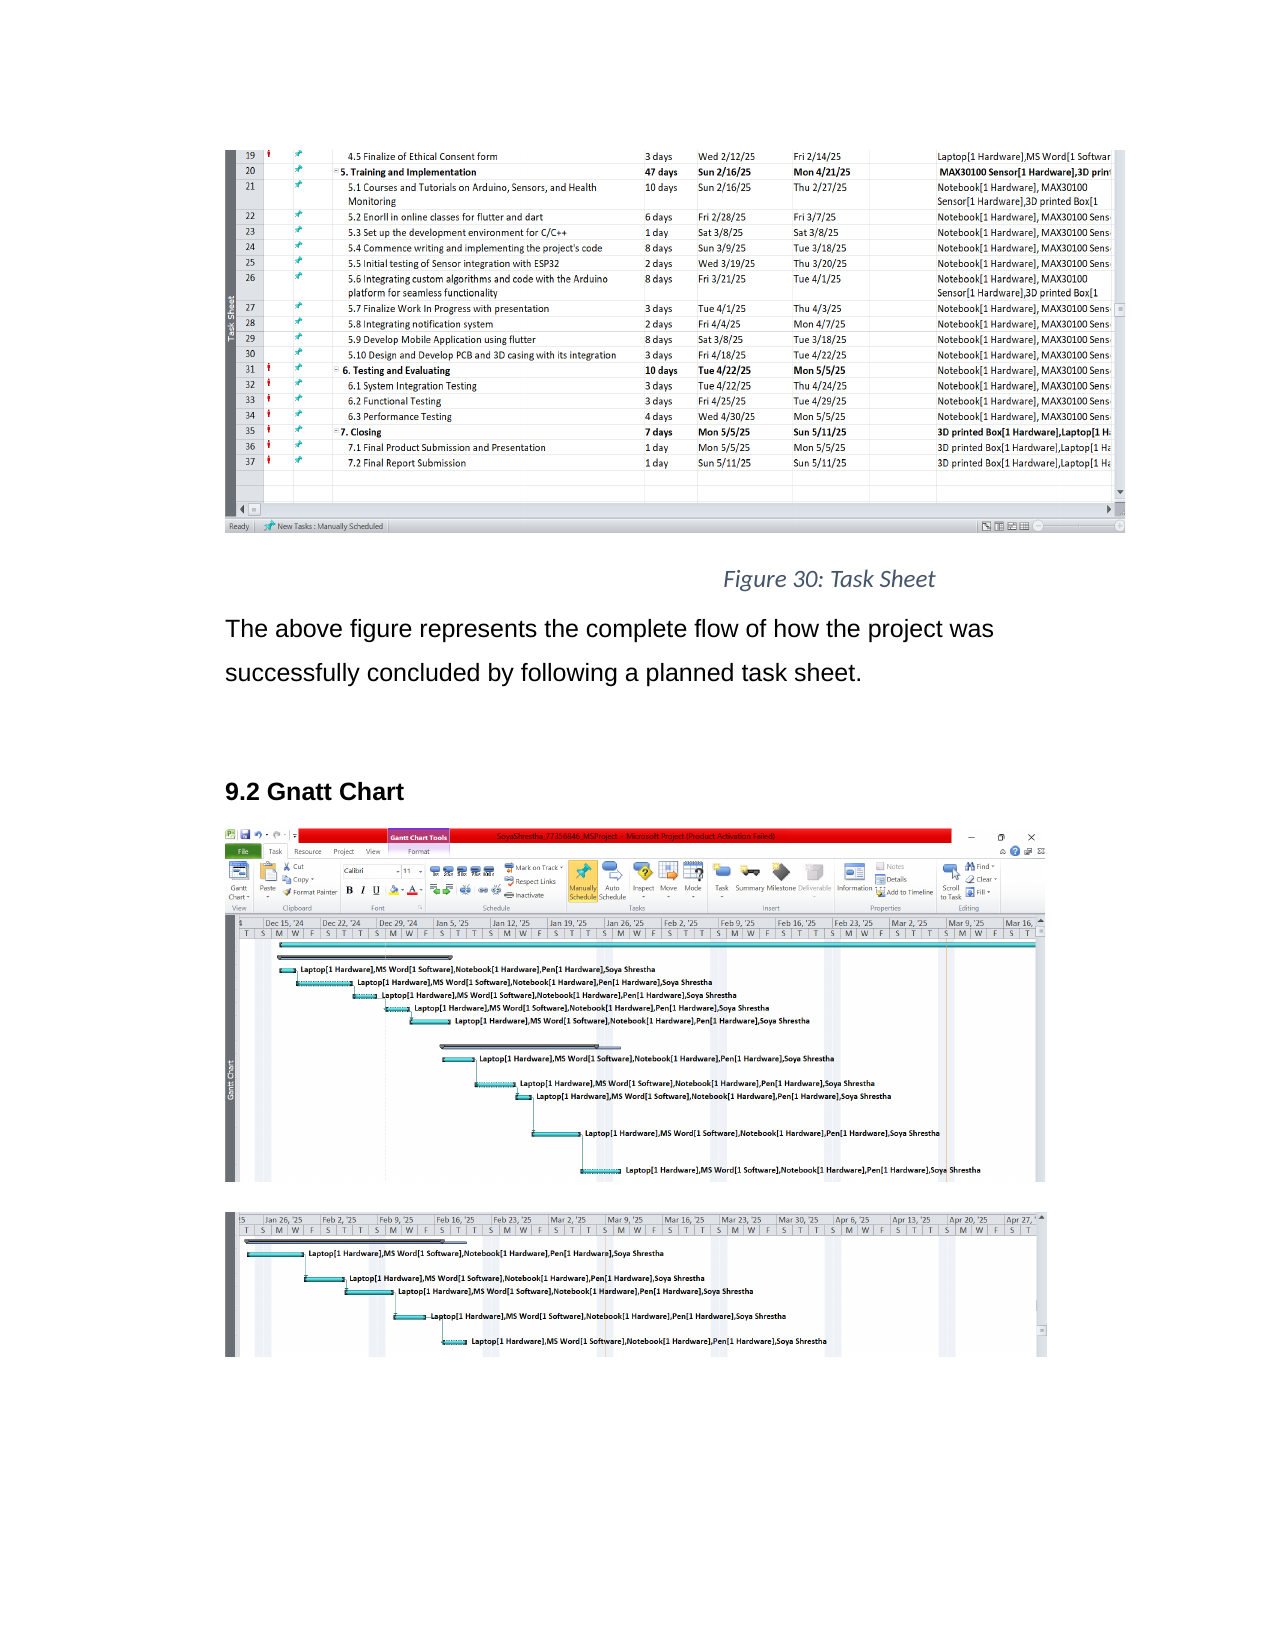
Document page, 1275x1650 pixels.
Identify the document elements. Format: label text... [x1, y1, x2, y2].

picture [225, 150, 1125, 533]
subtitle 9.2 Gnatt Chart [225, 777, 1125, 806]
text Figure 30: Task Sheet [225, 563, 1125, 593]
picture [225, 828, 1046, 1182]
picture [225, 1212, 1047, 1357]
text The above figure represents the complete flow of how the project was successfully concluded by following a planned task sheet. [225, 614, 1125, 686]
